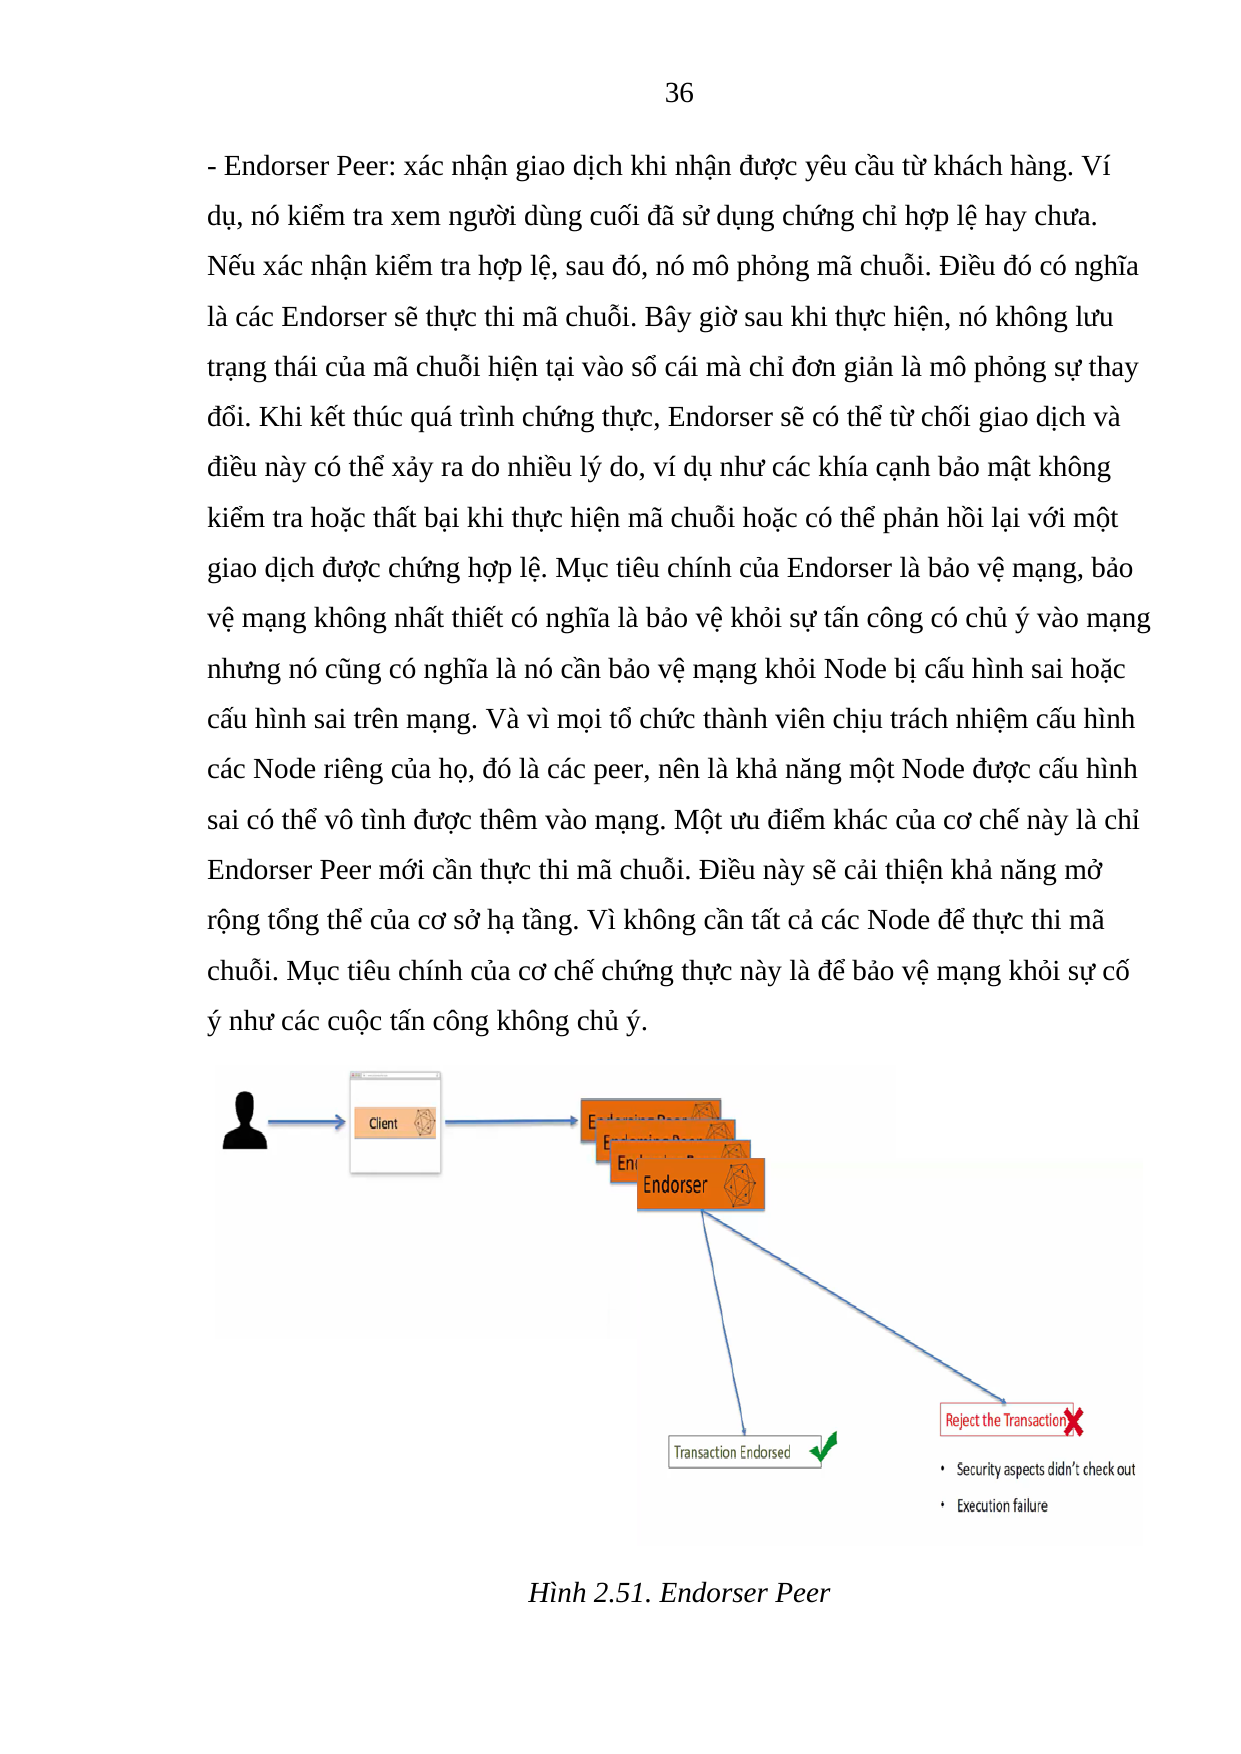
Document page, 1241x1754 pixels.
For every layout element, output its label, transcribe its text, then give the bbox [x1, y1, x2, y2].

list Endorser Peer: xác nhận giao dịch khi nhận được yêu cầu từ khách hàng. Ví dụ, nó kiểm tra xem người dùng cuối đã sử dụng chứng chỉ hợp lệ hay chưa. Nếu xác nhận kiểm tra hợp lệ, sau đó, nó mô phỏng mã chuỗi. Điều đó có nghĩa là các Endorser sẽ thực thi mã chuỗi. Bây giờ sau khi thực hiện, nó không lưu trạng thái của mã chuỗi hiện tại vào sổ cái mà chỉ đơn giản là mô phỏng sự thay đổi. Khi kết thúc quá trình chứng thực, Endorser sẽ có thể từ chối giao dịch và điều này có thể xảy ra do nhiều lý do, ví dụ như các khía cạnh bảo mật không kiểm tra hoặc thất bại khi thực hiện mã chuỗi hoặc có thể phản hồi lại với một giao dịch được chứng hợp lệ. Mục tiêu chính của Endorser là bảo vệ mạng, bảo vệ mạng không nhất thiết có nghĩa là bảo vệ khỏi sự tấn công có chủ ý vào mạng nhưng nó cũng có nghĩa là nó cần bảo vệ mạng khỏi Node bị cấu hình sai hoặc cấu hình sai trên mạng. Và vì mọi tổ chức thành viên chịu trách nhiệm cấu hình các Node riêng của họ, đó là các peer, nên là khả năng một Node được cấu hình sai có thể vô tình được thêm vào mạng. Một ưu điểm khác của cơ chế này là chỉ Endorser Peer mới cần thực thi mã chuỗi. Điều này sẽ cải thiện khả năng mở rộng tổng thể của cơ sở hạ tầng. Vì không cần tất cả các Node để thực thi mã chuỗi. Mục tiêu chính của cơ chế chứng thực này là để bảo vệ mạng khỏi sự cố ý như các cuộc tấn công không chủ ý. [207, 148, 1152, 1037]
text Hình 2.51. Endorser Peer [207, 1575, 1152, 1609]
picture [215, 1065, 1144, 1546]
